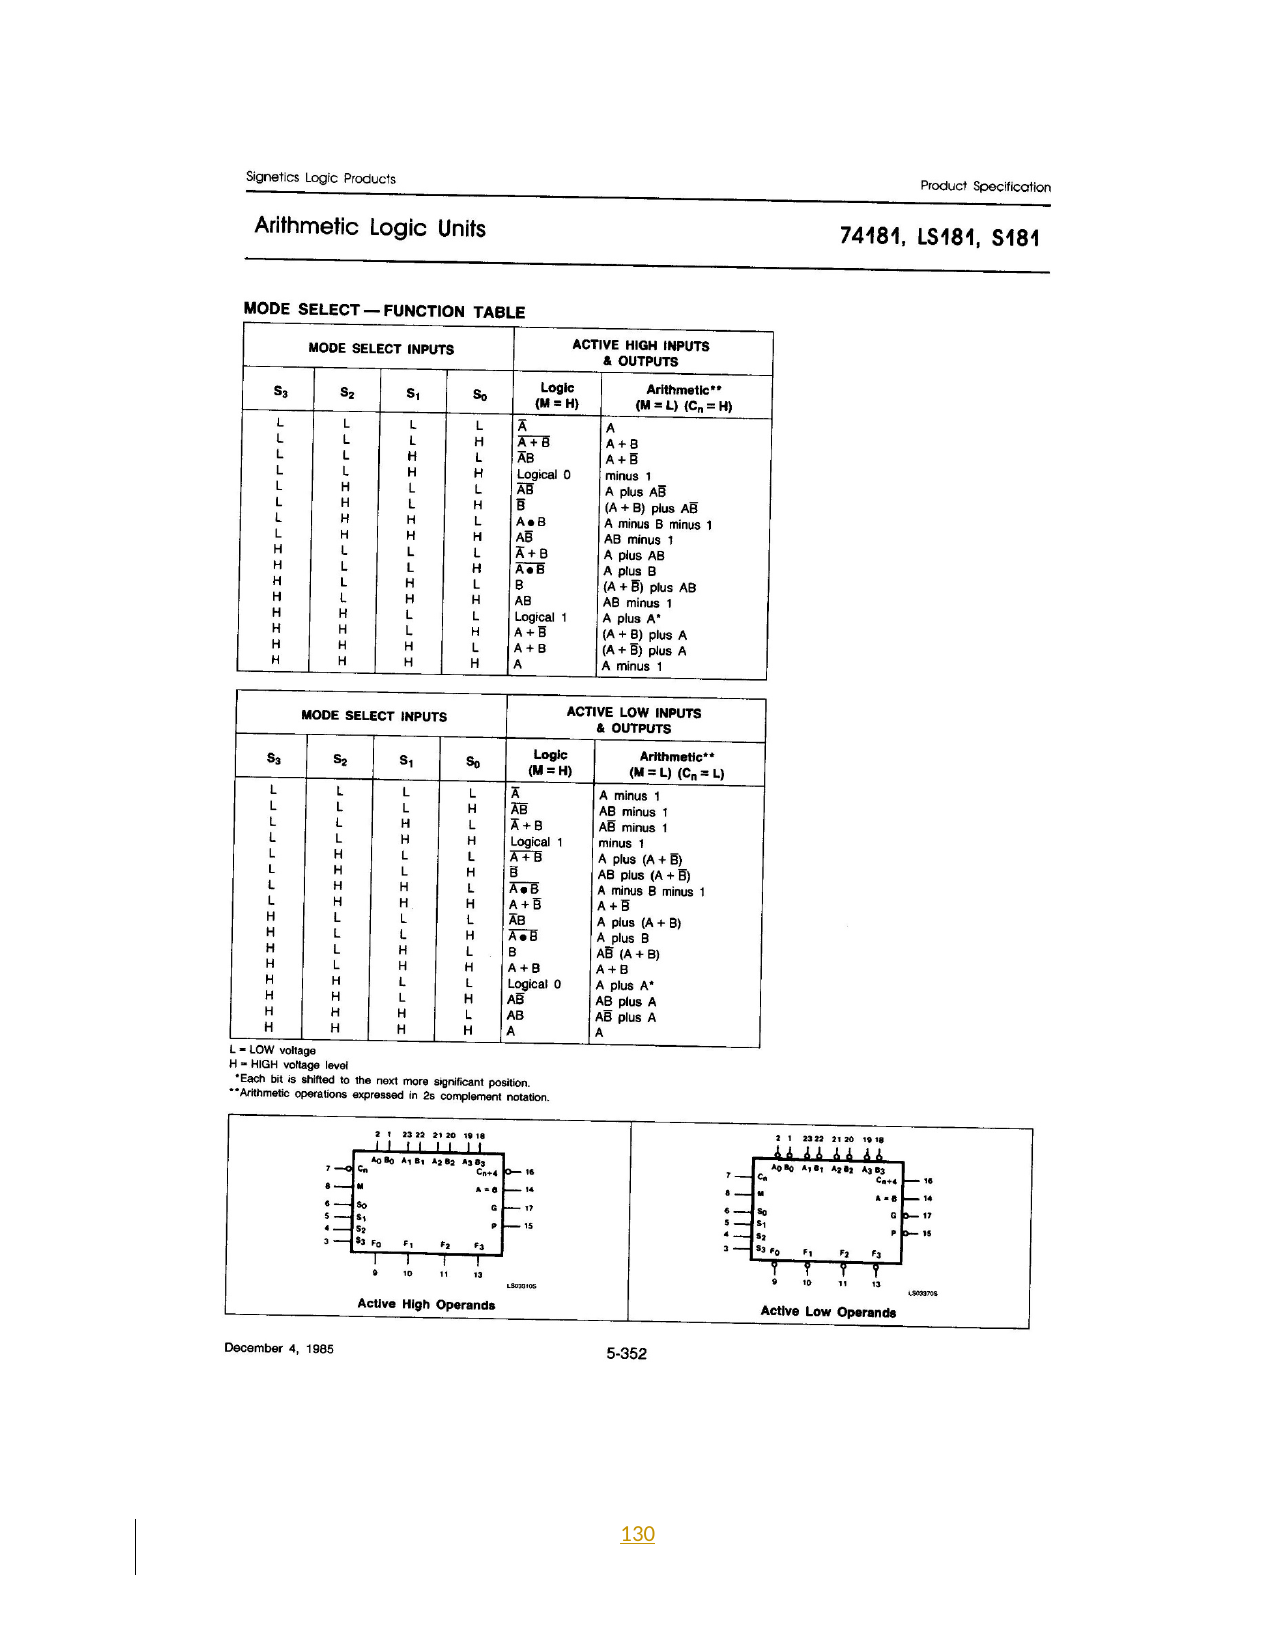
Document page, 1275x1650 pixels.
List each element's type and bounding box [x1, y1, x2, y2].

picture [150, 150, 1125, 1381]
